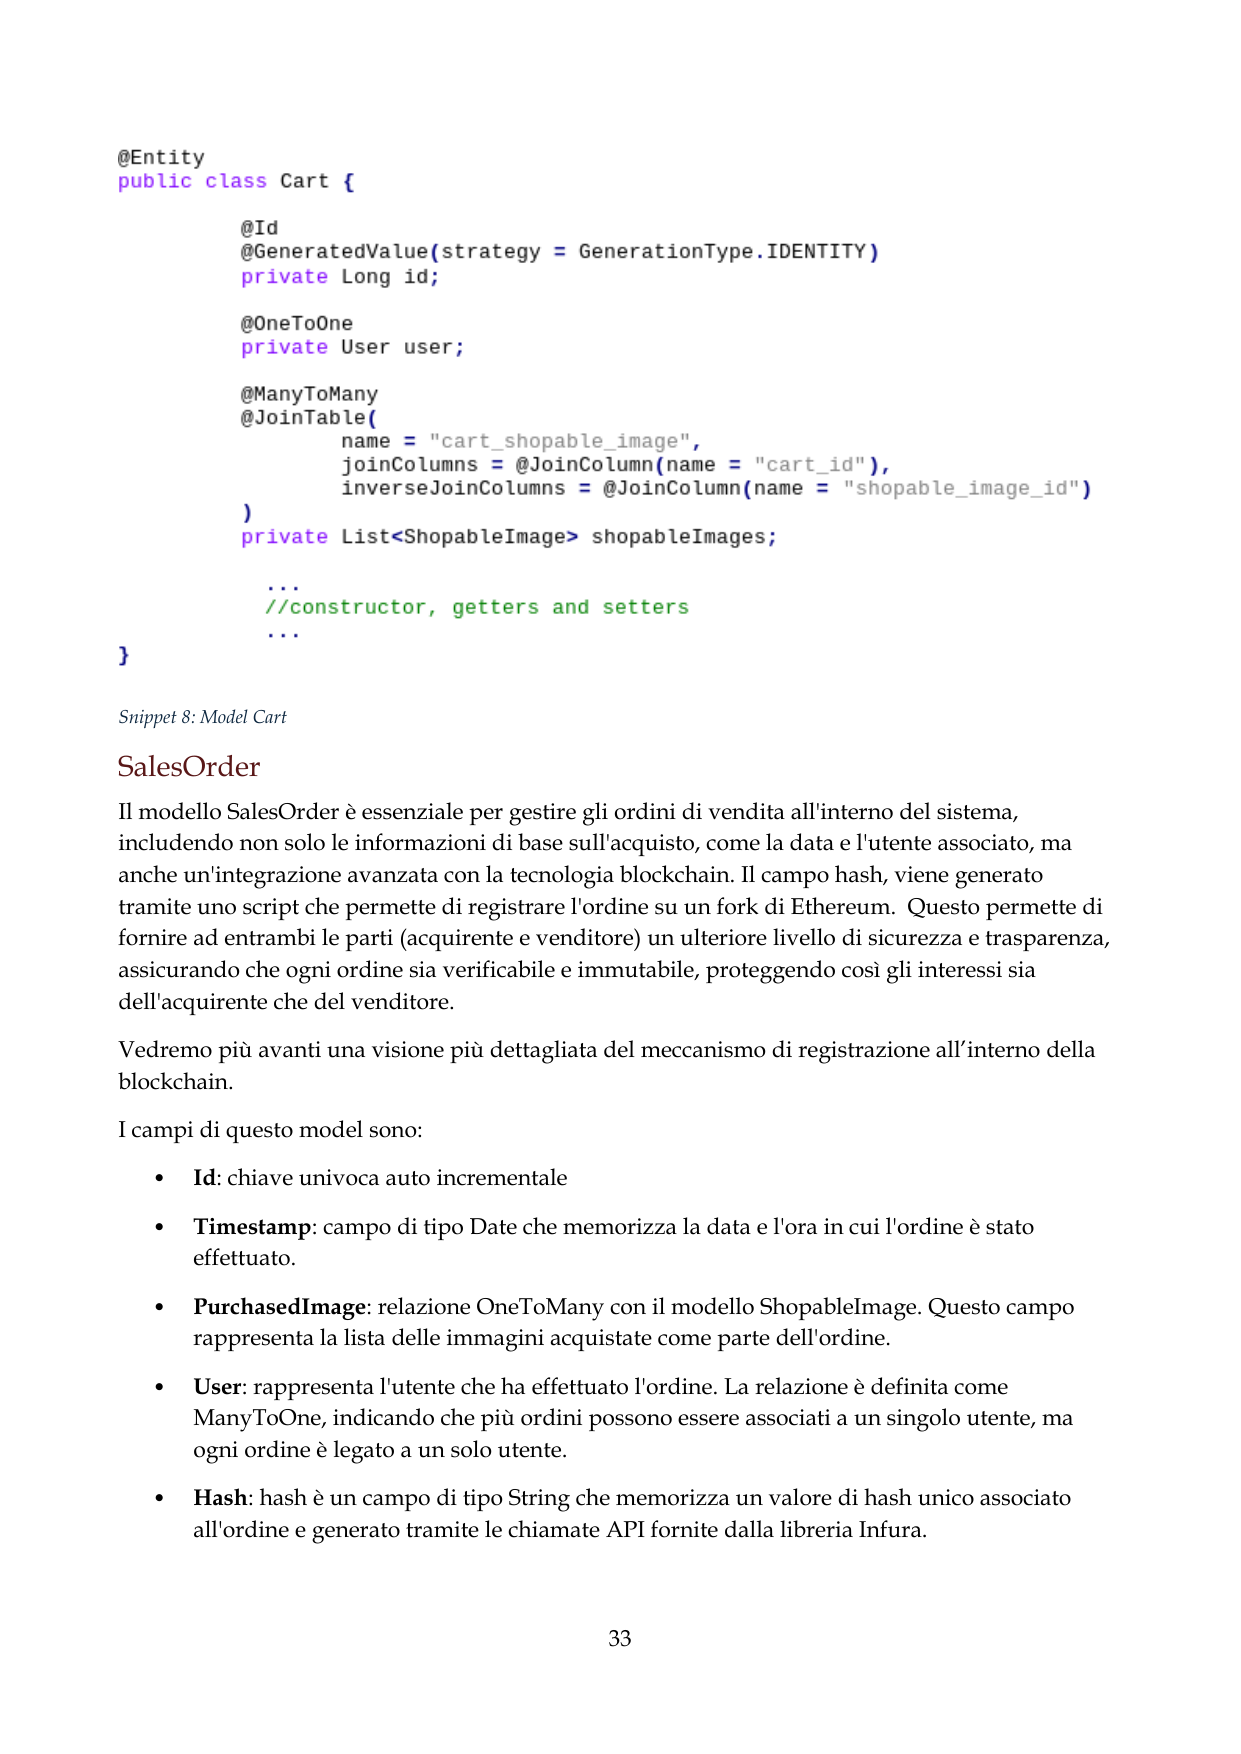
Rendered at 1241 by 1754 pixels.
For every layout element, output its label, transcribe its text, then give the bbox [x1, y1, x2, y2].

list Timestamp: campo di tipo Date che memorizza la data e l'ora in cui l'ordine è stato effettuato. [156, 1213, 1122, 1272]
list User: rappresenta l'utente che ha effettuato l'ordine. La relazione è definita come ManyToOne, indicando che più ordini possono essere associati a un singolo utente, ma ogni ordine è legato a un solo utente. [156, 1373, 1122, 1464]
text I campi di questo model sono: [118, 1116, 1122, 1144]
list PurchasedImage: relazione OneToMany con il modello ShopableImage. Questo campo rappresenta la lista delle immagini acquistate come parte dell'ordine. [156, 1293, 1122, 1352]
subtitle SalesOrder [118, 749, 1122, 784]
list Id: chiave univoca auto incrementale [156, 1165, 1122, 1192]
text Il modello SalesOrder è essenziale per gestire gli ordini di vendita all'interno del sistema, includendo non solo le informazioni di base sull'acquisto, come la data e l'utente associato, ma anche un'integrazione avanzata con la tecnologia blockchain. Il campo hash, viene generato tramite uno script che permette di registrare l'ordine su un fork di Ethereum. Questo permette di fornire ad entrambi le parti (acquirente e venditore) un ulteriore livello di sicurezza e trasparenza, assicurando che ogni ordine sia verificabile e immutabile, proteggendo così gli interessi sia dell'acquirente che del venditore. [118, 798, 1122, 1016]
text Vedremo più avanti una visione più dettagliata del meccanismo di registrazione all’interno della blockchain. [118, 1036, 1122, 1096]
list Hash: hash è un campo di tipo String che memorizza un valore di hash unico associato all'ordine e generato tramite le chiamate API fornite dalla libreria Infura. [156, 1485, 1122, 1544]
